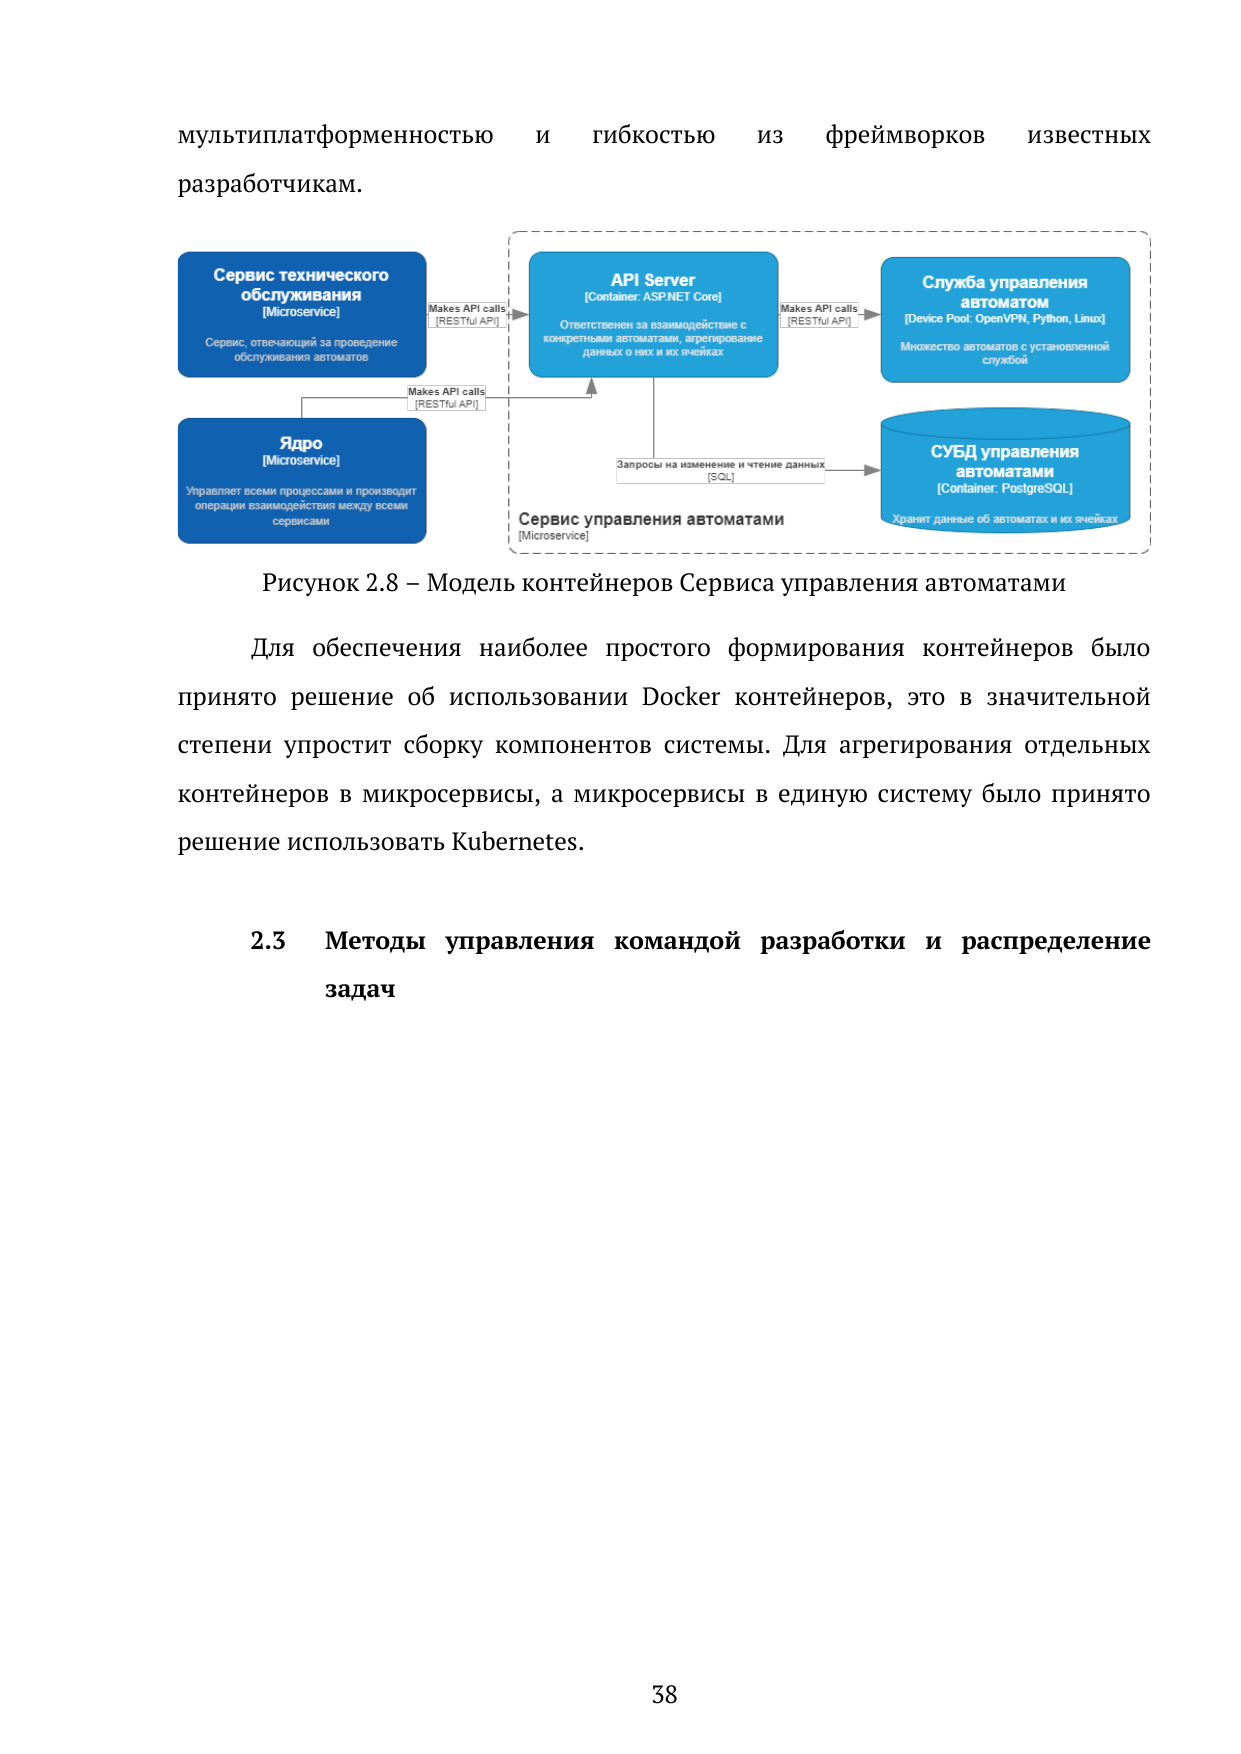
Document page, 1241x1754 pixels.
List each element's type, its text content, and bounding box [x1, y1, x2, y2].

text Для обеспечения наиболее простого формирования контейнеров было принято решение об использовании Docker контейнеров, это в значительной степени упростит сборку компонентов системы. Для агрегирования отдельных контейнеров в микросервисы, а микросервисы в единую систему было принято решение использовать Kubernetes. [177, 631, 1152, 858]
picture [177, 231, 1151, 554]
text Рисунок 2.8 – Модель контейнеров Сервиса управления автоматами [177, 566, 1152, 598]
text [177, 118, 1152, 199]
subtitle Методы управления командой разработки и распределение задач [250, 924, 1152, 1005]
